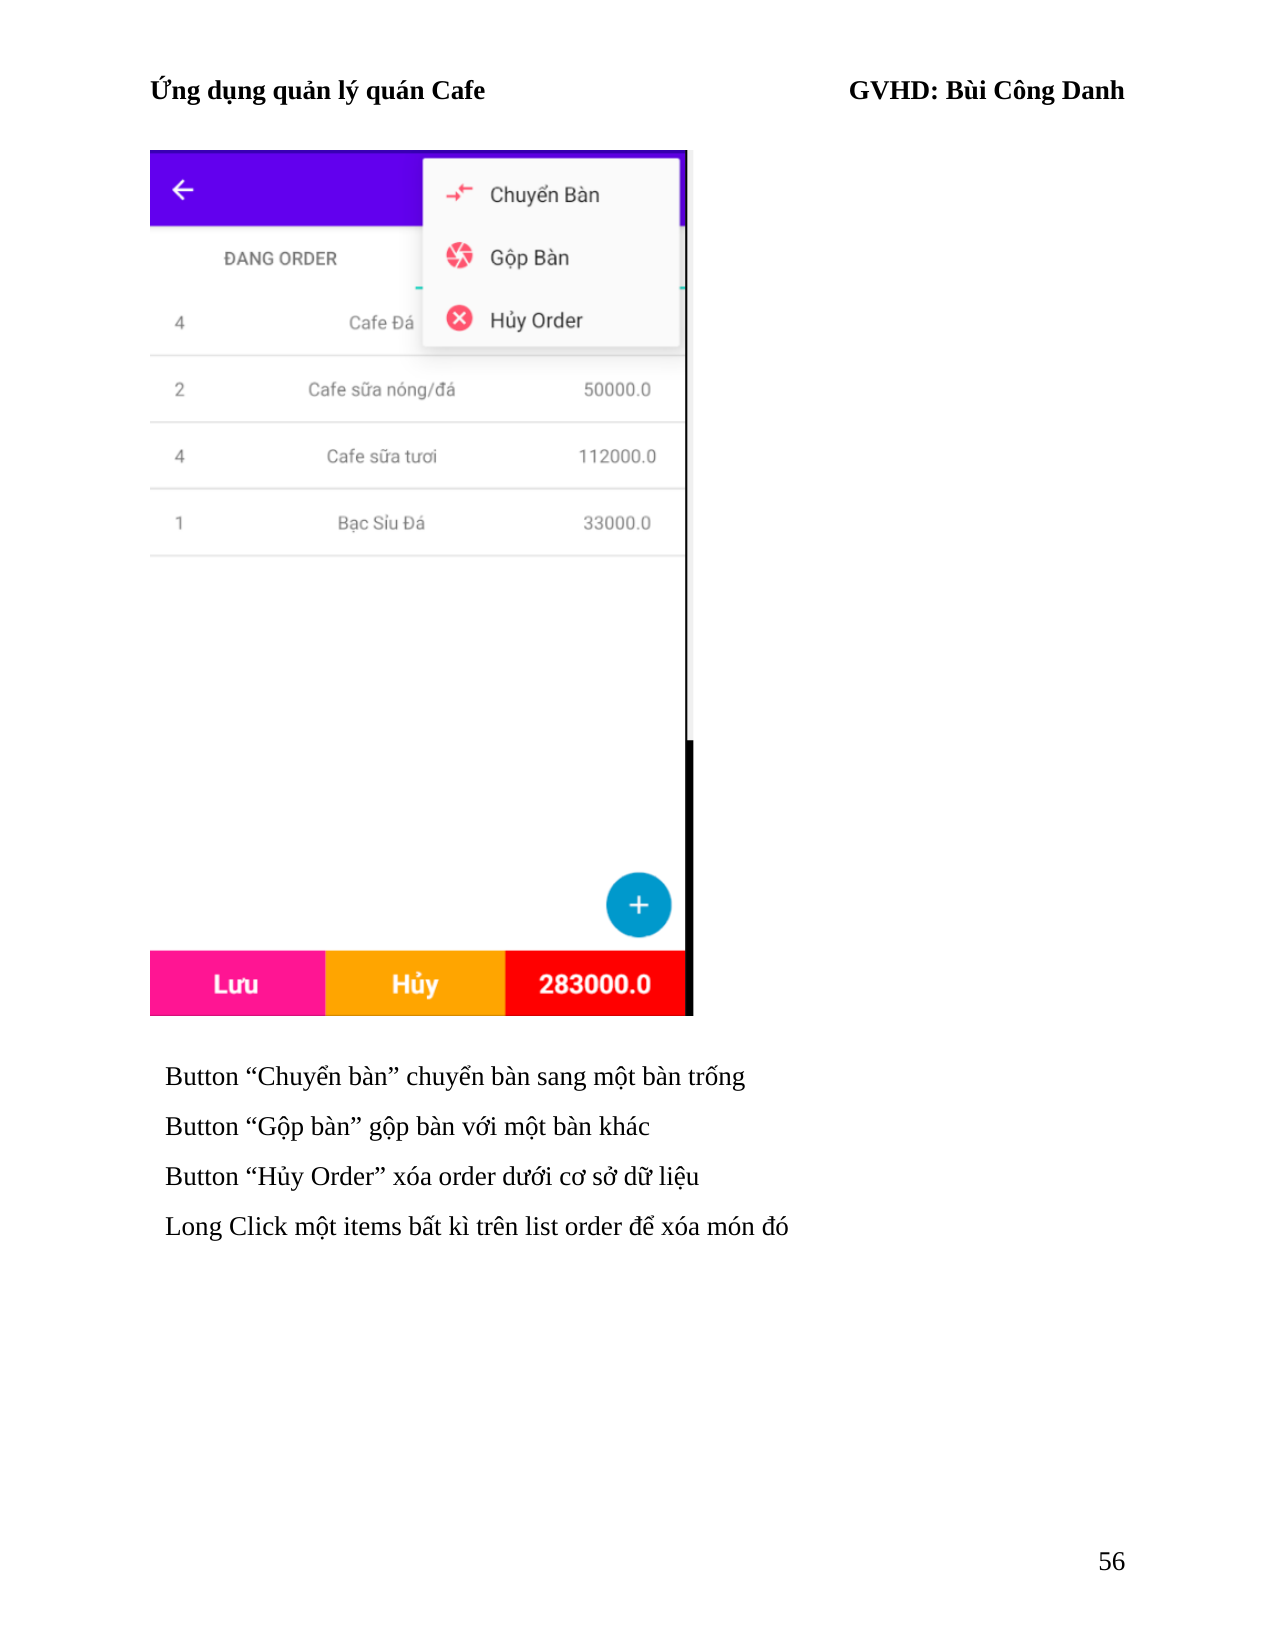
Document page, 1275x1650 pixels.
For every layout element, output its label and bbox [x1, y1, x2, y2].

picture [150, 150, 694, 1016]
